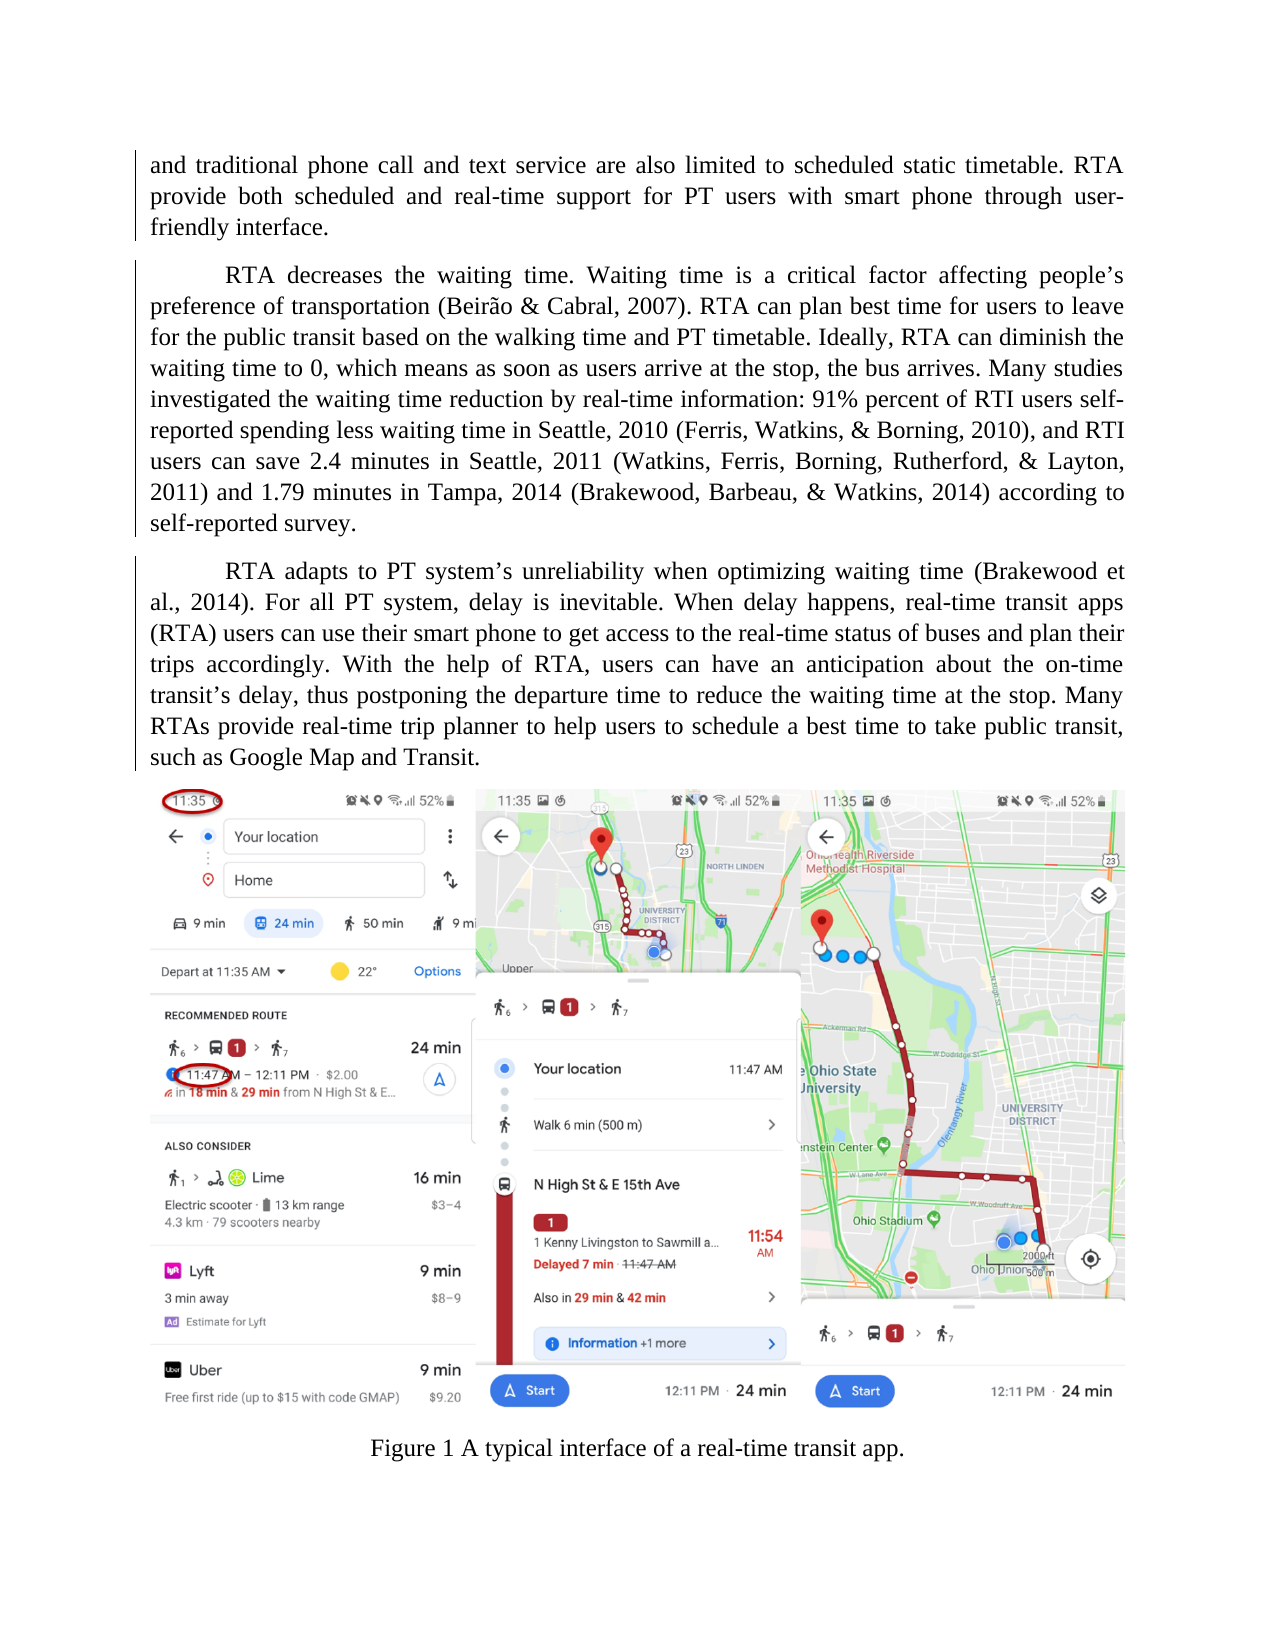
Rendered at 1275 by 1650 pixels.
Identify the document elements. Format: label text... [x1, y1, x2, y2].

text RTA decreases the waiting time. Waiting time is a critical factor affecting people’s preference of transportation (Beirão & Cabral, 2007). RTA can plan best time for users to leave for the public transit based on the walking time and PT timetable. Ideally, RTA can diminish the waiting time to 0, which means as soon as users arrive at the stop, the bus arrives. Many studies investigated the waiting time reduction by real-time information: 91% percent of RTI users self-reported spending less waiting time in Seattle, 2010 (Ferris, Watkins, & Borning, 2010), and RTI users can save 2.4 minutes in Seattle, 2011 (Watkins, Ferris, Borning, Rutherford, & Layton, 2011) and 1.79 minutes in Tampa, 2014 (Brakewood, Barbeau, & Watkins, 2014) according to self-reported survey. [150, 260, 1125, 537]
text Figure 1 A typical interface of a real-time transit app. [150, 1433, 1125, 1462]
text RTA adapts to PT system’s unreliability when optimizing waiting time (Brakewood et al., 2014). For all PT system, delay is inevitable. When delay happens, real-time transit apps (RTA) users can use their smart phone to get access to the real-time status of buses and plan their trips accordingly. With the help of RTA, users can have an anticipation about the on-time transit’s delay, thus postponing the departure time to reduce the waiting time at the stop. Many RTAs provide real-time trip planner to help users to schedule a best time to take public transit, such as Google Map and Transit. [150, 556, 1125, 771]
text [150, 150, 1125, 241]
picture [150, 789, 1125, 1415]
